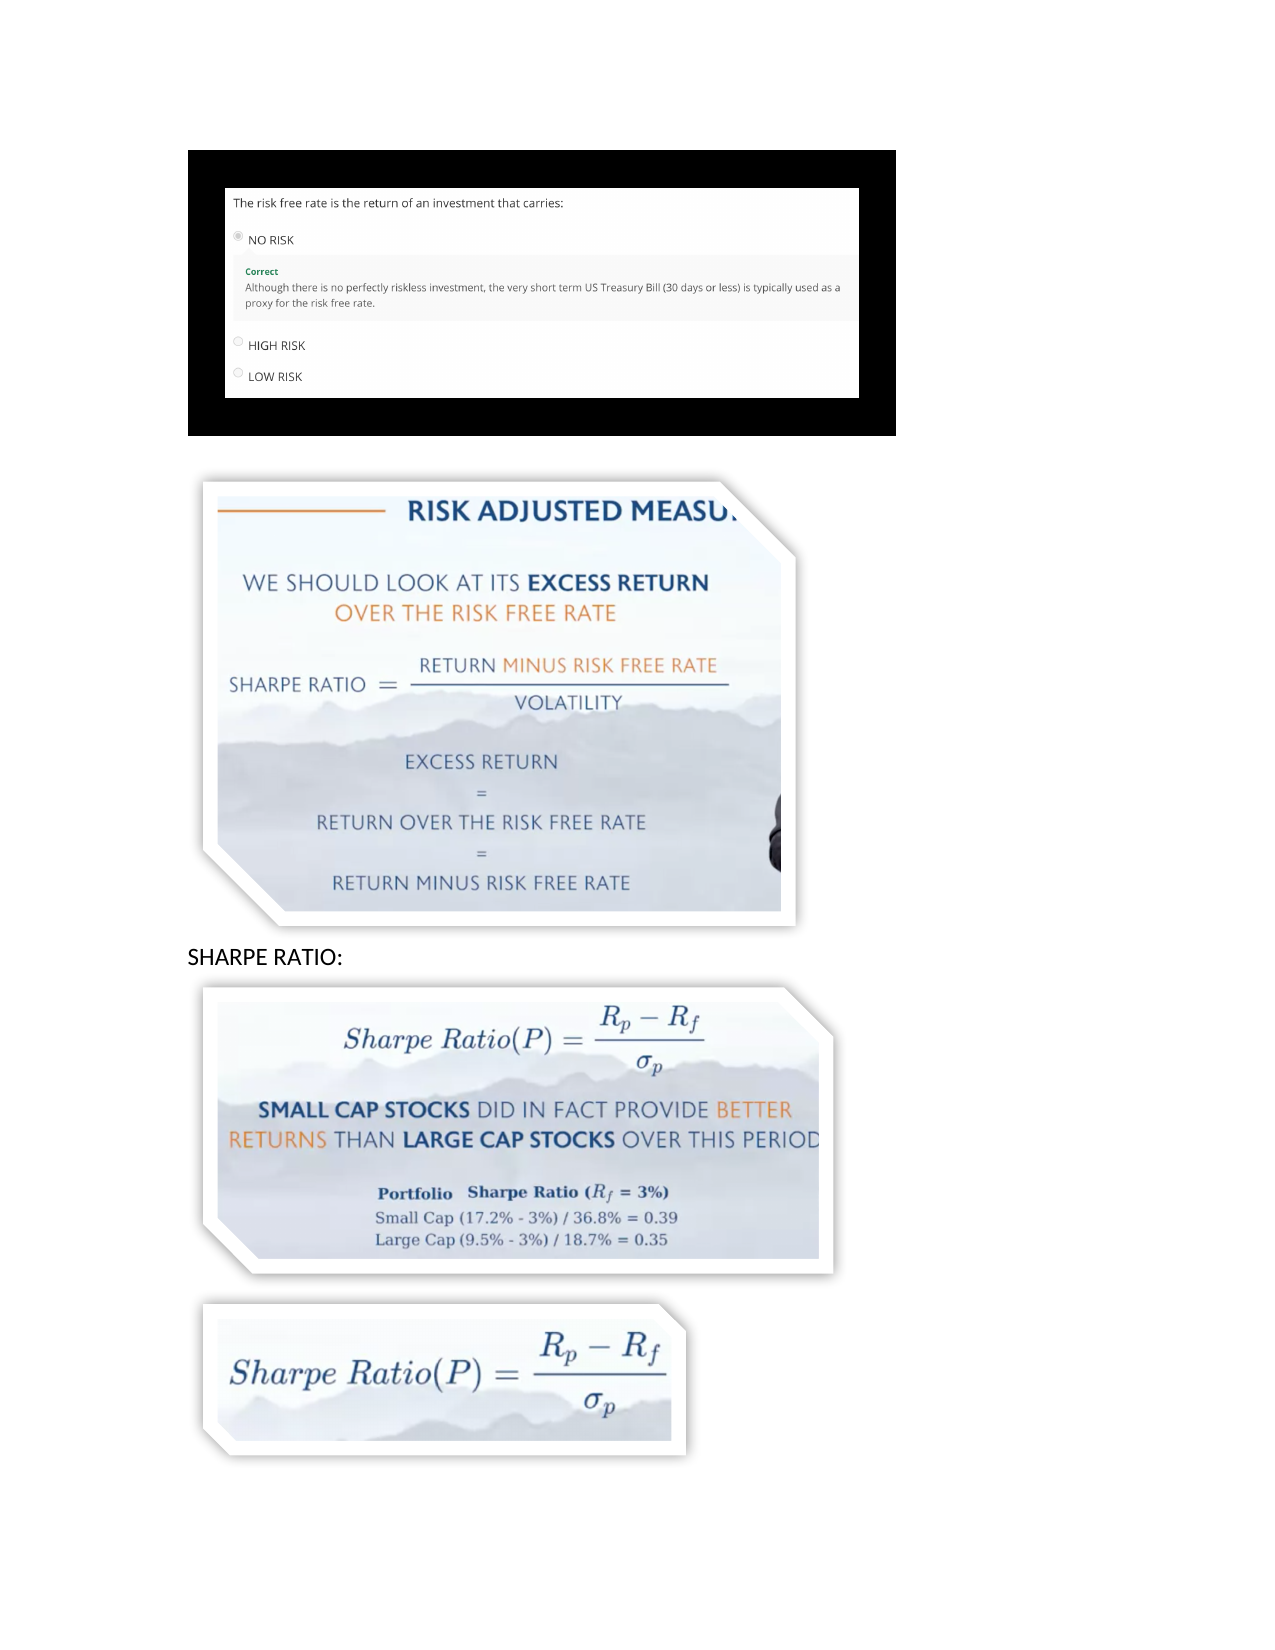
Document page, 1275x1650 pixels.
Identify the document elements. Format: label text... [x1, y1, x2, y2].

picture [218, 1002, 818, 1258]
picture [218, 1319, 671, 1440]
text SHARPE RATIO: [187, 941, 1125, 972]
picture [218, 497, 781, 911]
picture [225, 188, 859, 398]
